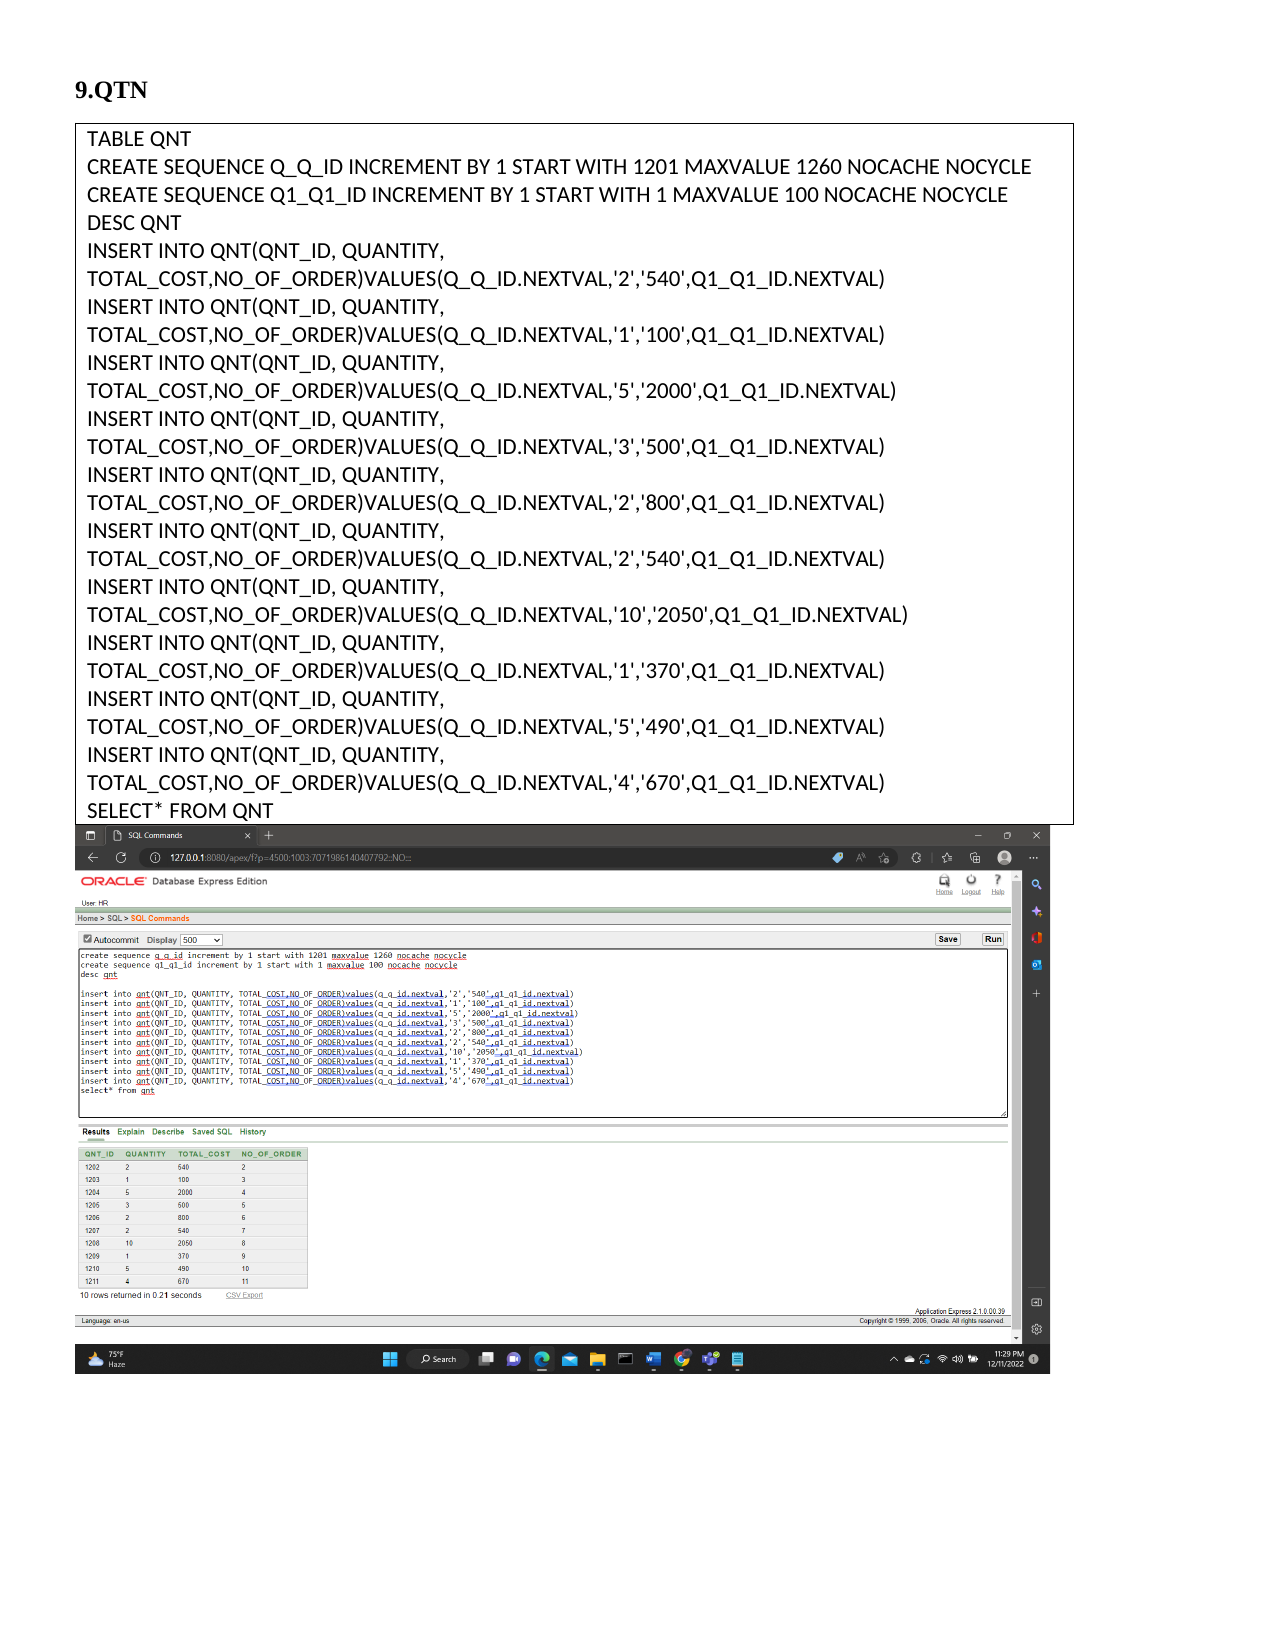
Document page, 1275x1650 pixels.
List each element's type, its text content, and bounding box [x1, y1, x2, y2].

table_header TABLE QNT CREATE SEQUENCE Q_Q_ID INCREMENT BY 1 START WITH 1201 MAXVALUE 1260 NOCACHE NOCYCLE CREATE SEQUENCE Q1_Q1_ID INCREMENT BY 1 START WITH 1 MAXVALUE 100 NOCACHE NOCYCLE DESC QNT INSERT INTO QNT(QNT_ID, QUANTITY, TOTAL_COST,NO_OF_ORDER)VALUES(Q_Q_ID.NEXTVAL,'2','540',Q1_Q1_ID.NEXTVAL) INSERT INTO QNT(QNT_ID, QUANTITY, TOTAL_COST,NO_OF_ORDER)VALUES(Q_Q_ID.NEXTVAL,'1','100',Q1_Q1_ID.NEXTVAL) INSERT INTO QNT(QNT_ID, QUANTITY, TOTAL_COST,NO_OF_ORDER)VALUES(Q_Q_ID.NEXTVAL,'5','2000',Q1_Q1_ID.NEXTVAL) INSERT INTO QNT(QNT_ID, QUANTITY, TOTAL_COST,NO_OF_ORDER)VALUES(Q_Q_ID.NEXTVAL,'3','500',Q1_Q1_ID.NEXTVAL) INSERT INTO QNT(QNT_ID, QUANTITY, TOTAL_COST,NO_OF_ORDER)VALUES(Q_Q_ID.NEXTVAL,'2','800',Q1_Q1_ID.NEXTVAL) INSERT INTO QNT(QNT_ID, QUANTITY, TOTAL_COST,NO_OF_ORDER)VALUES(Q_Q_ID.NEXTVAL,'2','540',Q1_Q1_ID.NEXTVAL) INSERT INTO QNT(QNT_ID, QUANTITY, TOTAL_COST,NO_OF_ORDER)VALUES(Q_Q_ID.NEXTVAL,'10','2050',Q1_Q1_ID.NEXTVAL) INSERT INTO QNT(QNT_ID, QUANTITY, TOTAL_COST,NO_OF_ORDER)VALUES(Q_Q_ID.NEXTVAL,'1','370',Q1_Q1_ID.NEXTVAL) INSERT INTO QNT(QNT_ID, QUANTITY, TOTAL_COST,NO_OF_ORDER)VALUES(Q_Q_ID.NEXTVAL,'5','490',Q1_Q1_ID.NEXTVAL) INSERT INTO QNT(QNT_ID, QUANTITY, TOTAL_COST,NO_OF_ORDER)VALUES(Q_Q_ID.NEXTVAL,'4','670',Q1_Q1_ID.NEXTVAL) SELECT* FROM QNT [76, 124, 1073, 824]
picture [75, 825, 1050, 1374]
text 9.QTN [75, 75, 1200, 104]
